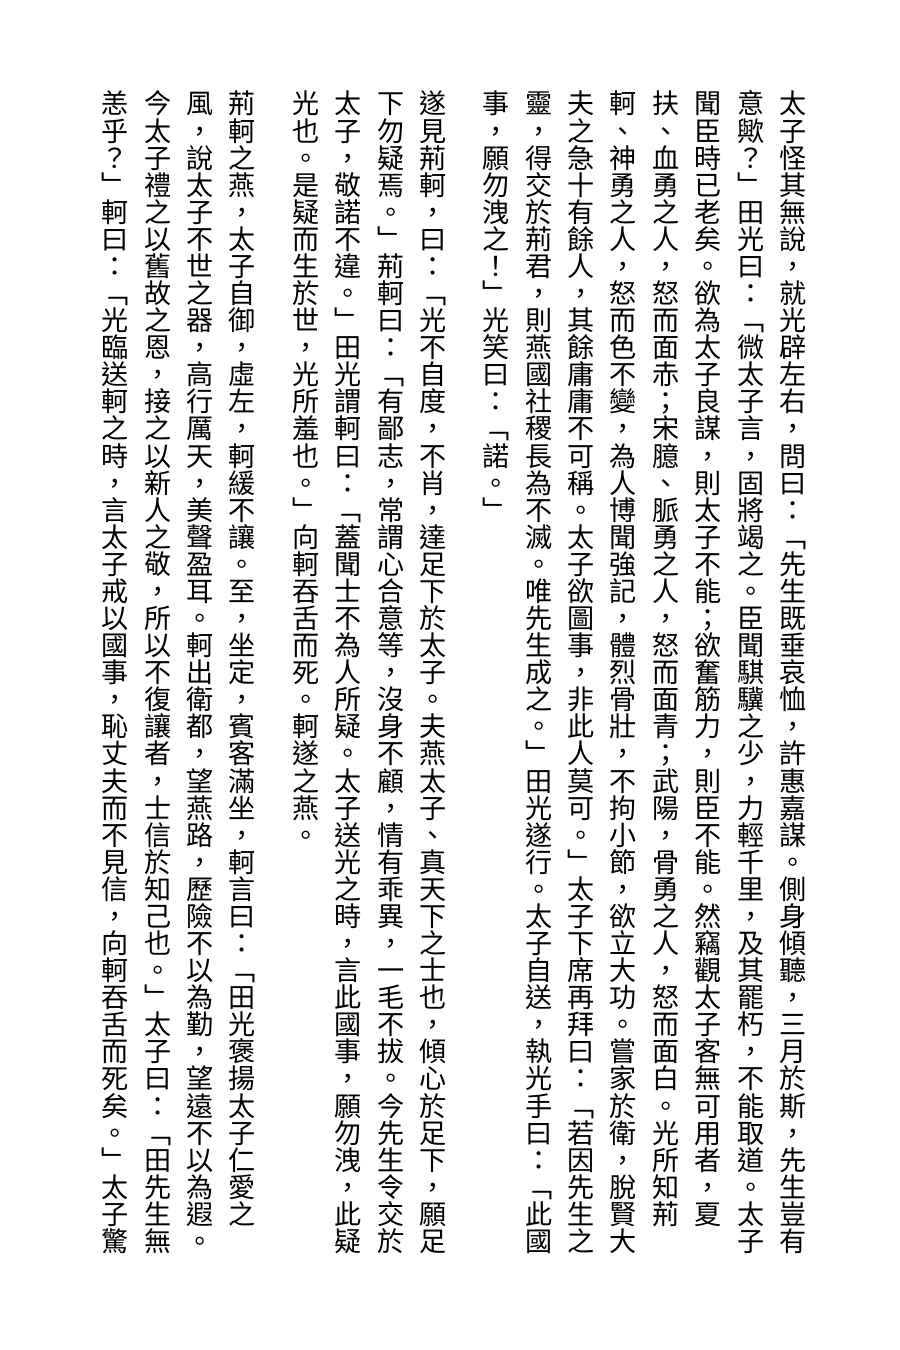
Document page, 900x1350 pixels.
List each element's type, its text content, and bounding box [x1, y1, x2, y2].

text 太子怪其無說，就光辟左右，問曰：「先生既垂哀恤，許惠嘉謀。側身傾聽，三月於斯，先生豈有意歟？」田光曰：「微太子言，固將竭之。臣聞騏驥之少，力輕千里，及其罷朽，不能取道。太子聞臣時已老矣。欲為太子良謀，則太子不能；欲奮筋力，則臣不能。然竊觀太子客無可用者，夏扶、血勇之人，怒而面赤；宋臆、脈勇之人，怒而面青；武陽，骨勇之人，怒而面白。光所知荊軻、神勇之人，怒而色不變，為人博聞強記，體烈骨壯，不拘小節，欲立大功。嘗家於衛，脫賢大夫之急十有餘人，其餘庸庸不可稱。太子欲圖事，非此人莫可。」太子下席再拜曰：「若因先生之靈，得交於荊君，則燕國社稷長為不滅。唯先生成之。」田光遂行。太子自送，執光手曰：「此國事，願勿洩之！」光笑曰：「諾。」 [476, 90, 810, 1260]
text 遂見荊軻，曰：「光不自度，不肖，達足下於太子。夫燕太子、真天下之士也，傾心於足下，願足下勿疑焉。」荊軻曰：「有鄙志，常謂心合意等，沒身不顧，情有乖異，一毛不拔。今先生令交於太子，敬諾不違。」田光謂軻曰：「蓋聞士不為人所疑。太子送光之時，言此國事，願勿洩，此疑光也。是疑而生於世，光所羞也。」向軻吞舌而死。軻遂之燕。 [286, 90, 450, 1260]
